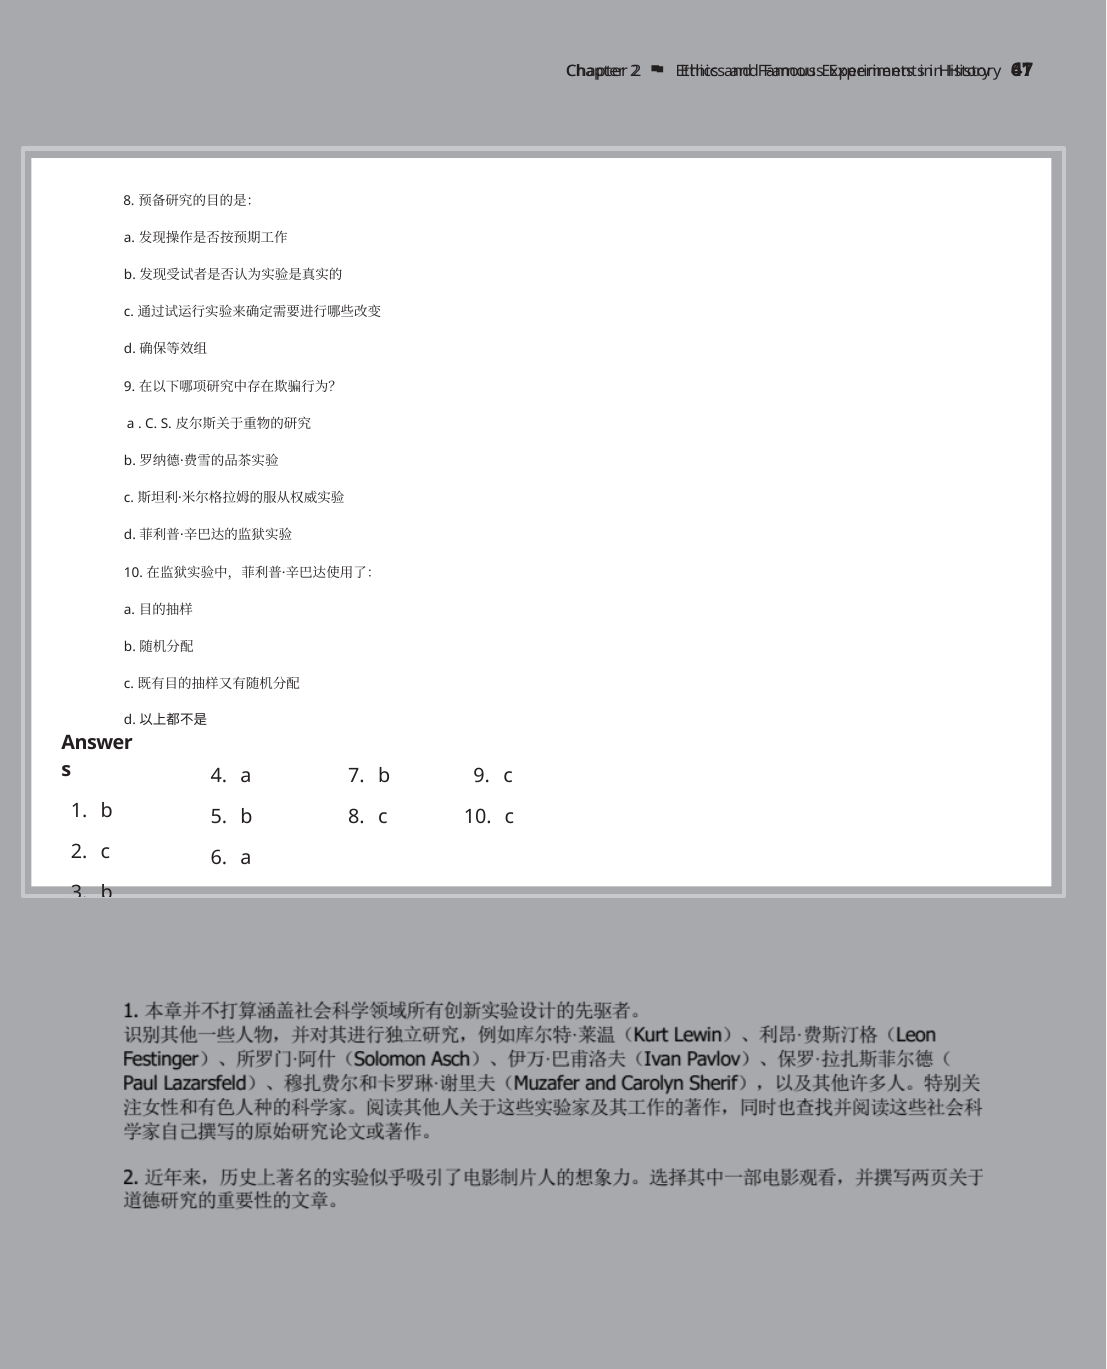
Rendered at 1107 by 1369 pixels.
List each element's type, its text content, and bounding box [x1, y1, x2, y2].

text Chapter 2 ■ Ethics and Famous Experiments in History 47 [566, 56, 1106, 82]
